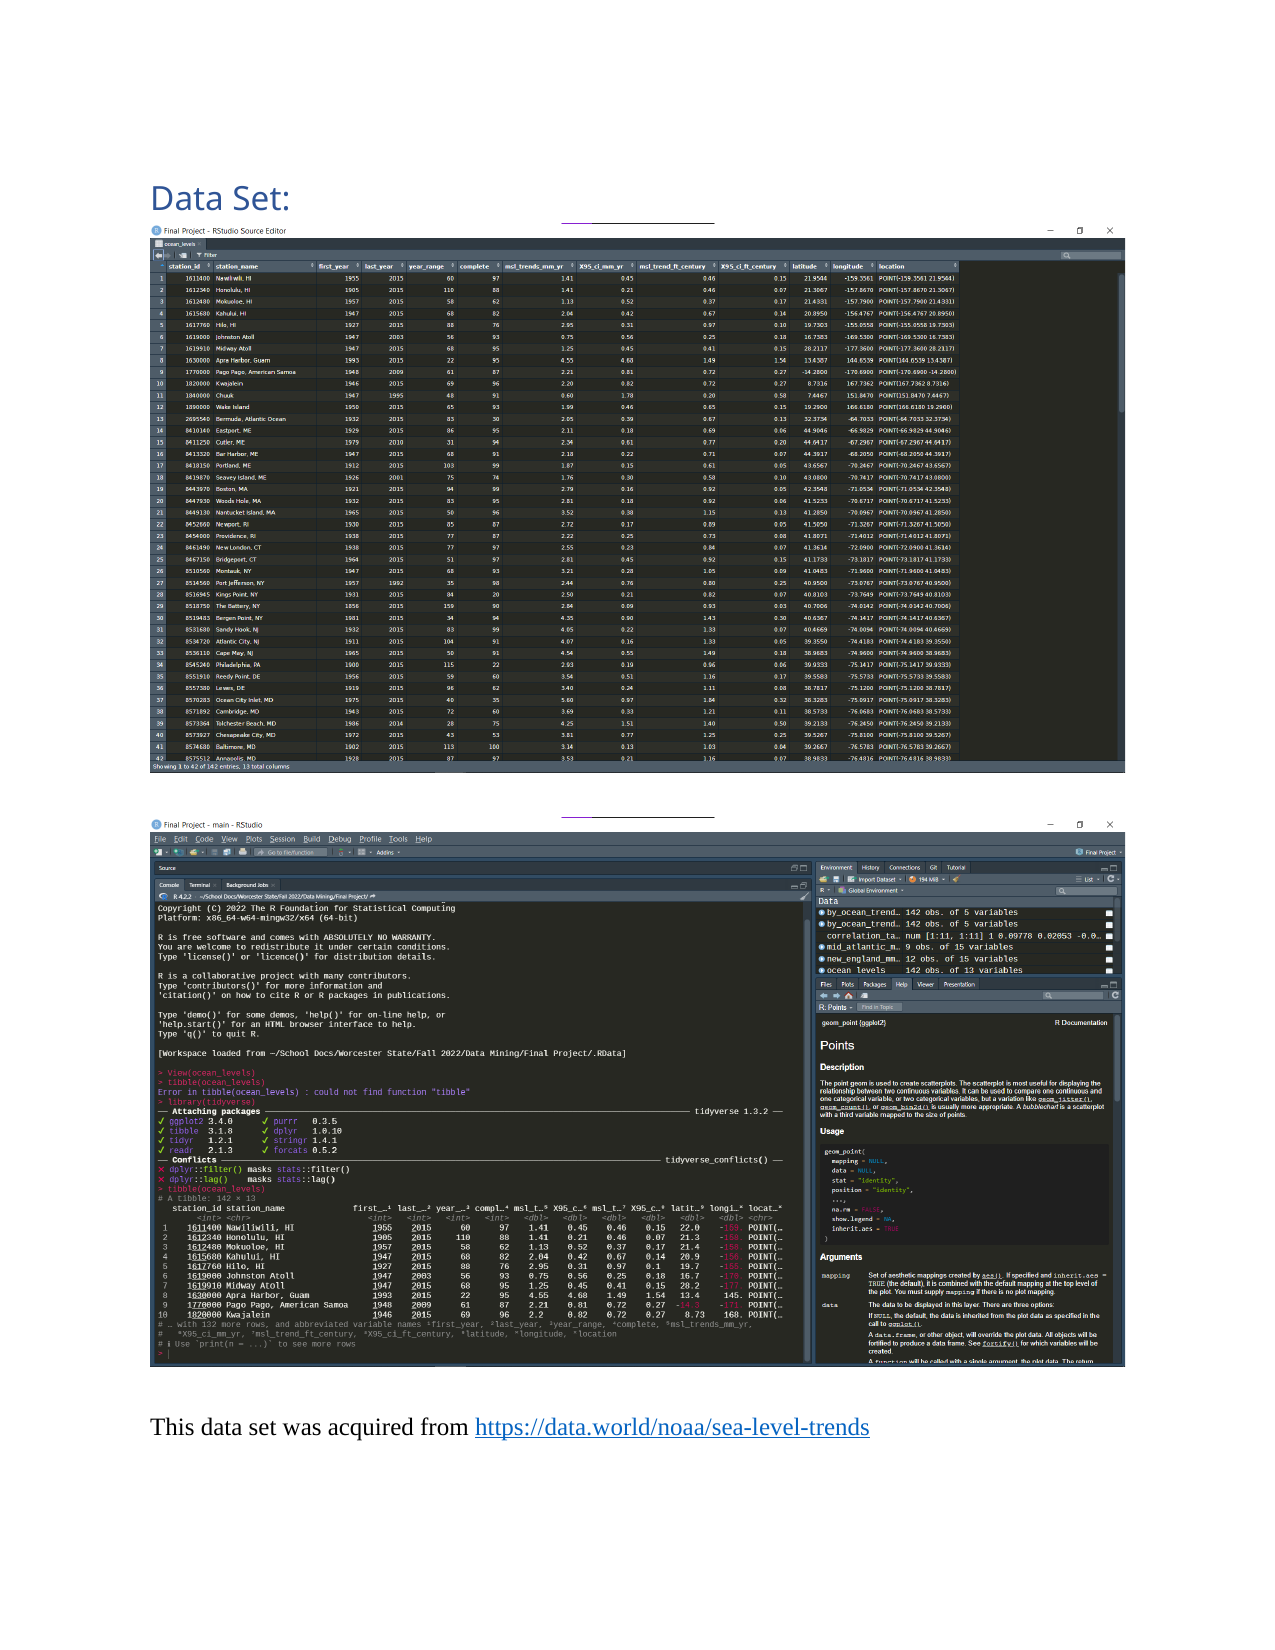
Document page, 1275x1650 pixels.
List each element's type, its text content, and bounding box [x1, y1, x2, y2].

picture [150, 223, 1125, 773]
subtitle Data Set: [150, 175, 1125, 220]
picture [150, 817, 1125, 1367]
text This data set was acquired from https://data.world/noaa/sea-level-trends [150, 1412, 1125, 1440]
